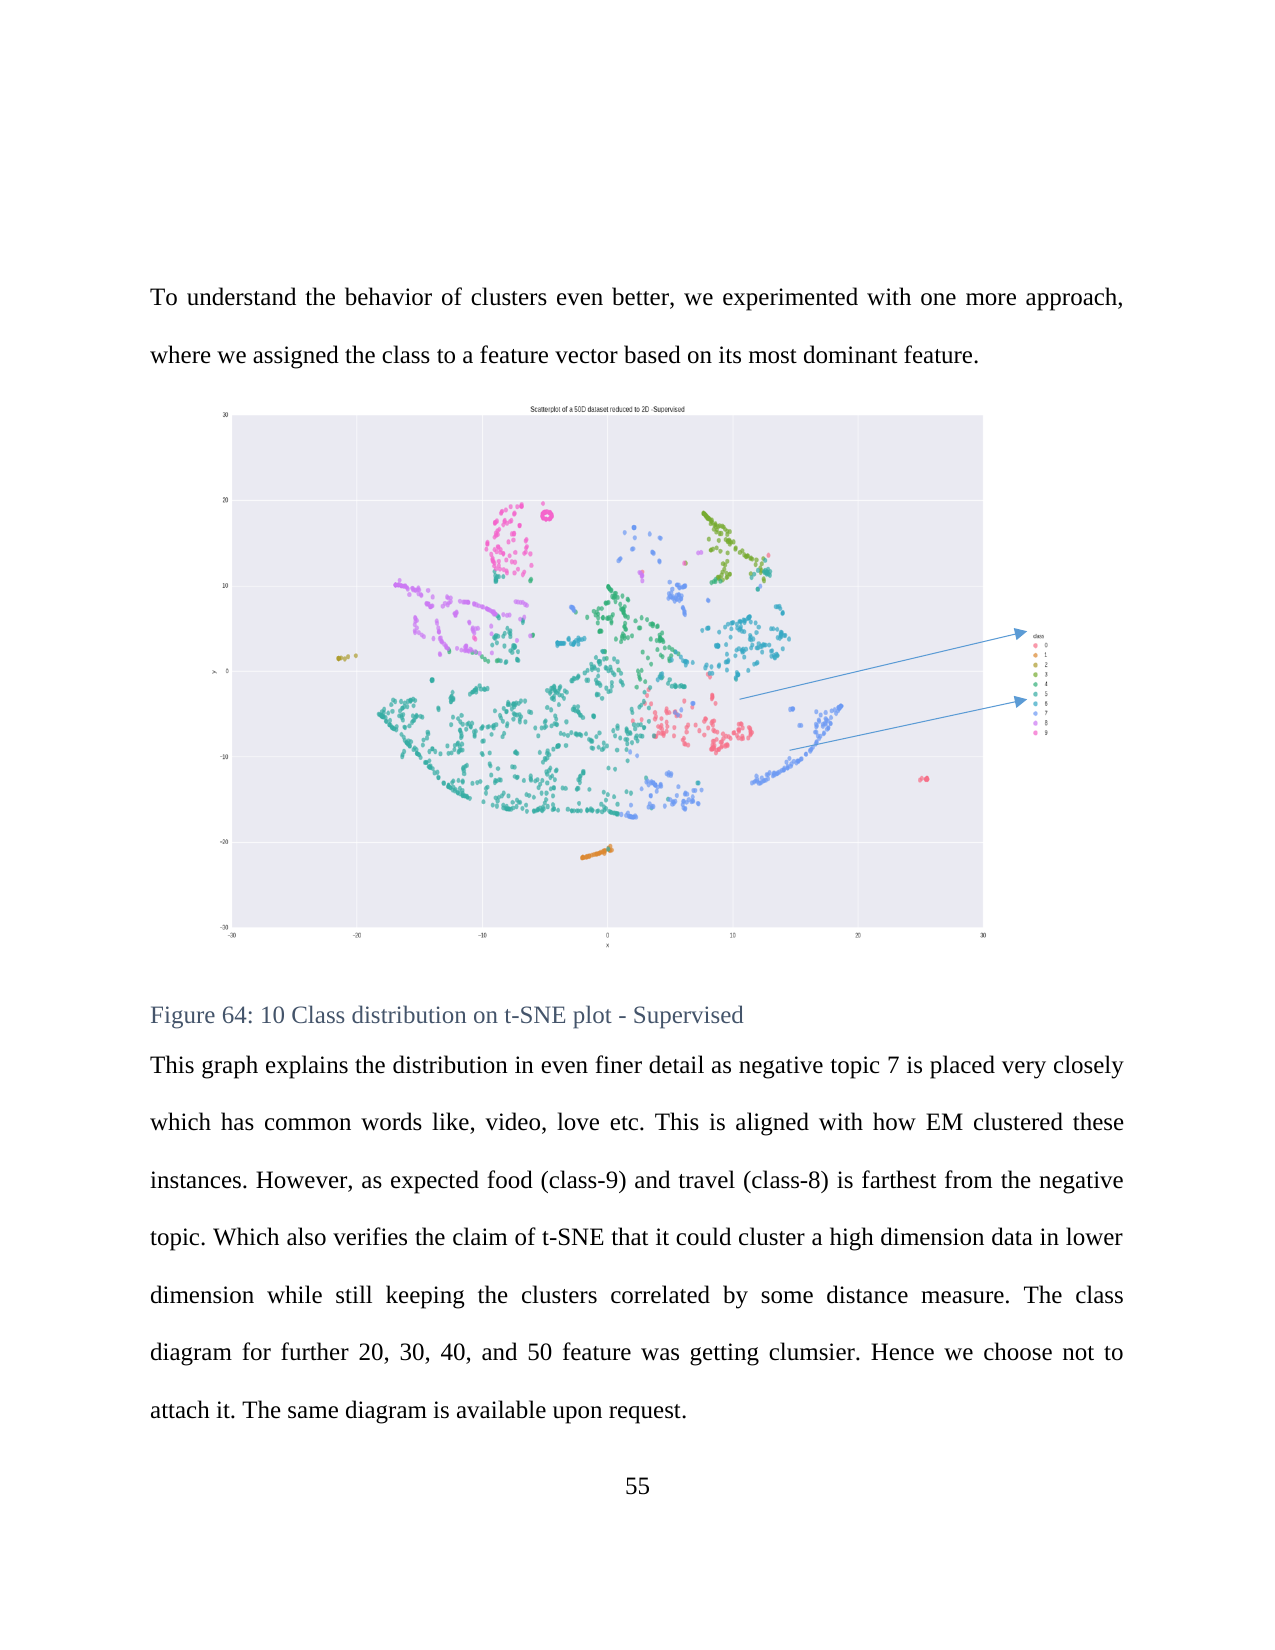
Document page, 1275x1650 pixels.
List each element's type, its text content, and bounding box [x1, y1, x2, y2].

text This graph explains the distribution in even finer detail as negative topic 7 is placed very closely which has common words like, video, love etc. This is aligned with how EM clustered these instances. However, as expected food (class-9) and travel (class-8) is farthest from the negative topic. Which also verifies the claim of t-SNE that it could cluster a high dimension data in lower dimension while still keeping the clusters correlated by some distance measure. The class diagram for further 20, 30, 40, and 50 feature was getting clumsier. Hence we choose not to attach it. The same diagram is available upon request. [150, 1050, 1125, 1423]
text Figure 64: 10 Class distribution on t-SNE plot - Supervised [150, 1000, 1125, 1029]
picture [150, 397, 1052, 972]
text To understand the behavior of clusters even better, we experimented with one more approach, where we assigned the class to a feature vector based on its most dominant feature. [150, 282, 1125, 369]
